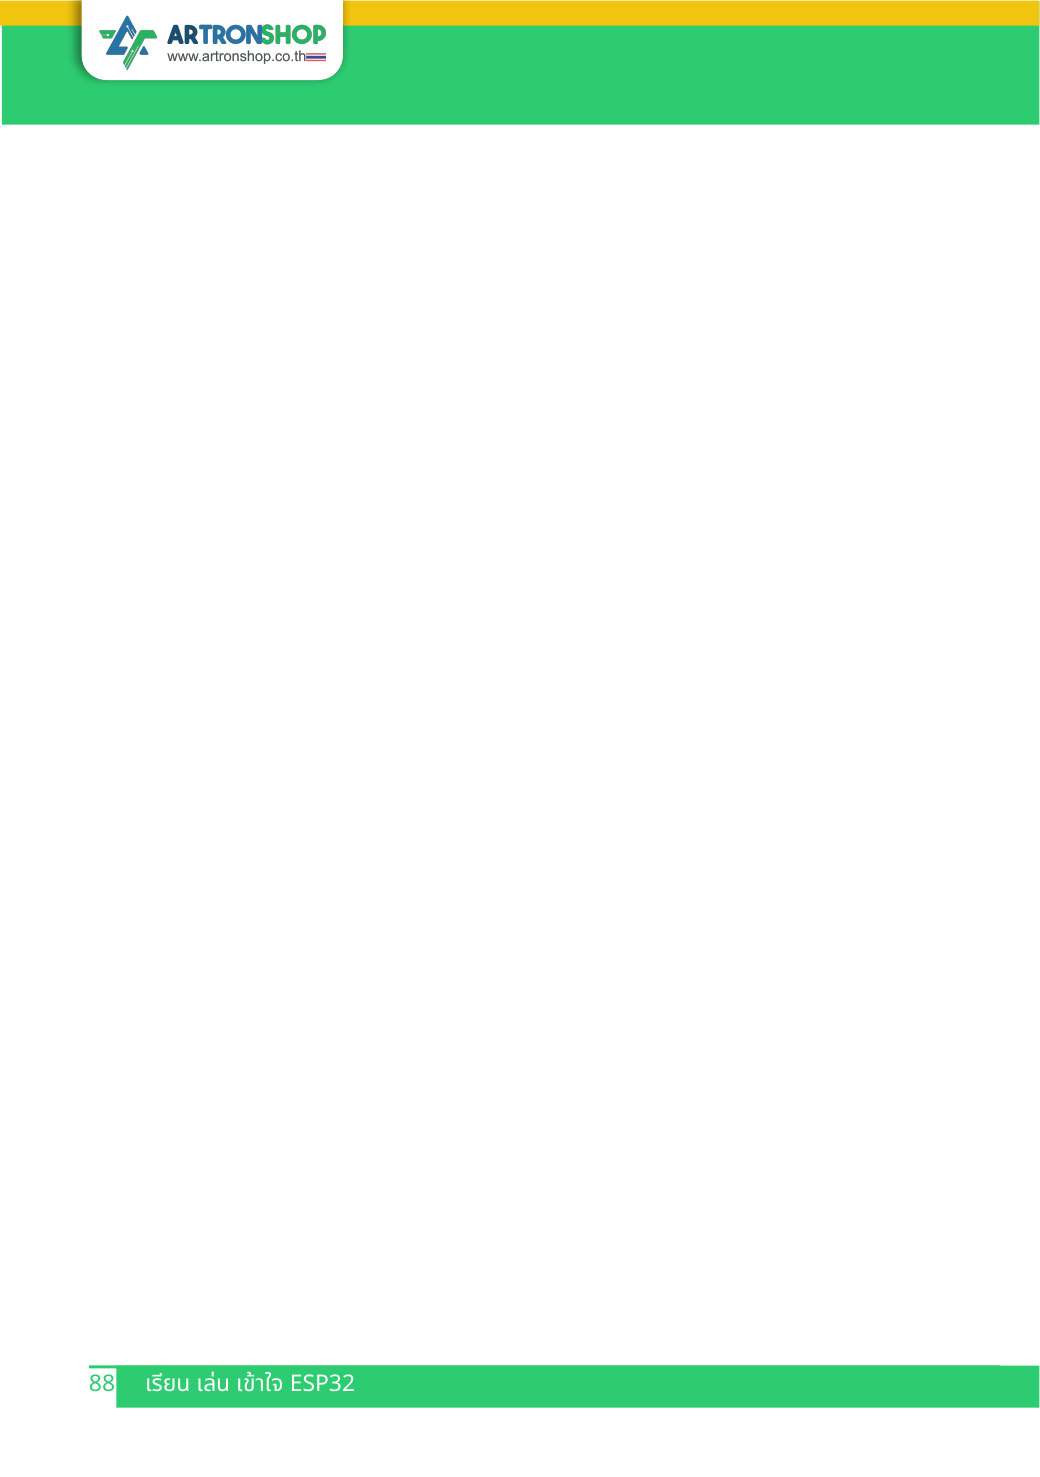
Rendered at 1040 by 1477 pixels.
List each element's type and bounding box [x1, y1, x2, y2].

picture [92, 12, 326, 73]
